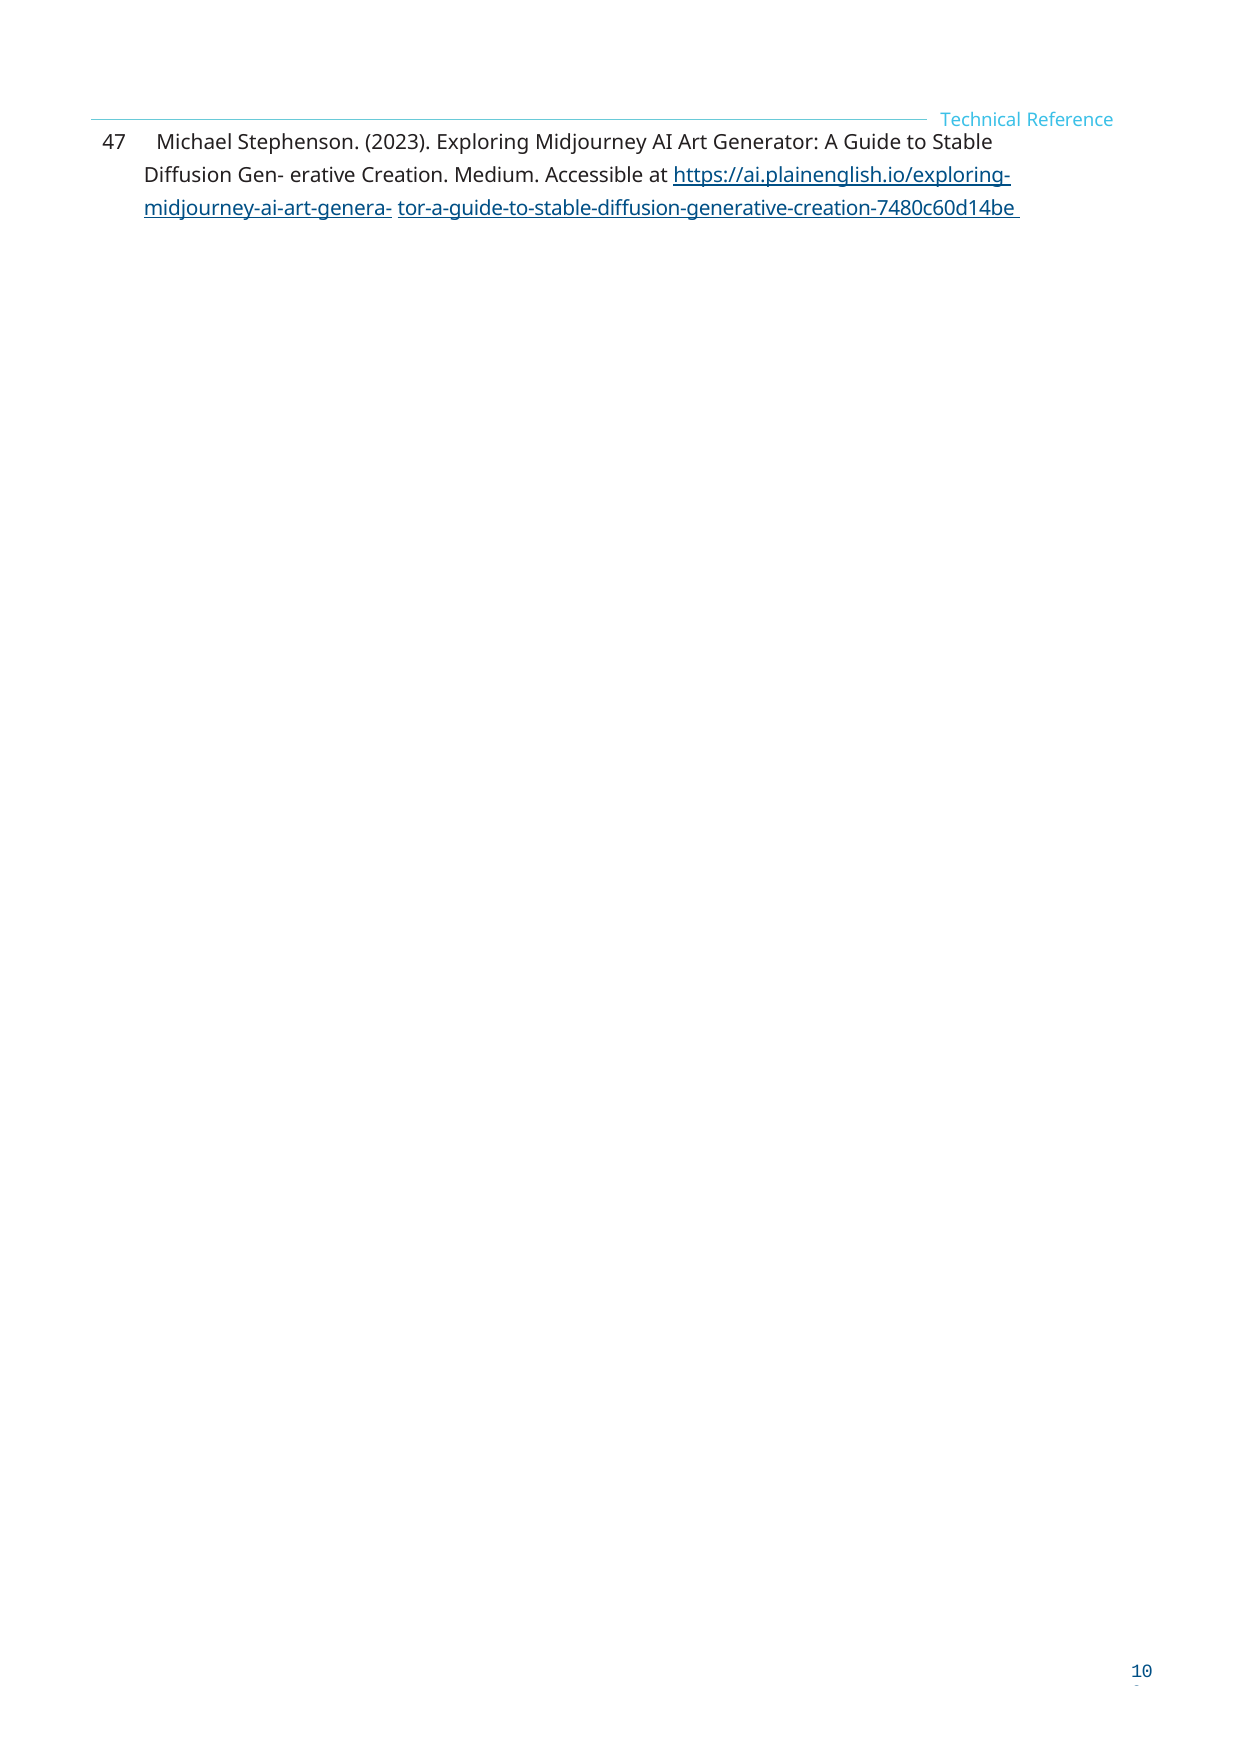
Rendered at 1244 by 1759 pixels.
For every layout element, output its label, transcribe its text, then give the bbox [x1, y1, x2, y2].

list Michael Stephenson. (2023). Exploring Midjourney AI Art Generator: A Guide to Stable Diffusion Gen- erative Creation. Medium. Accessible at https://ai.plainenglish.io/exploring-midjourney-ai-art-genera- tor-a-guide-to-stable-diffusion-generative-creation-7480c60d14be [102, 127, 1081, 221]
